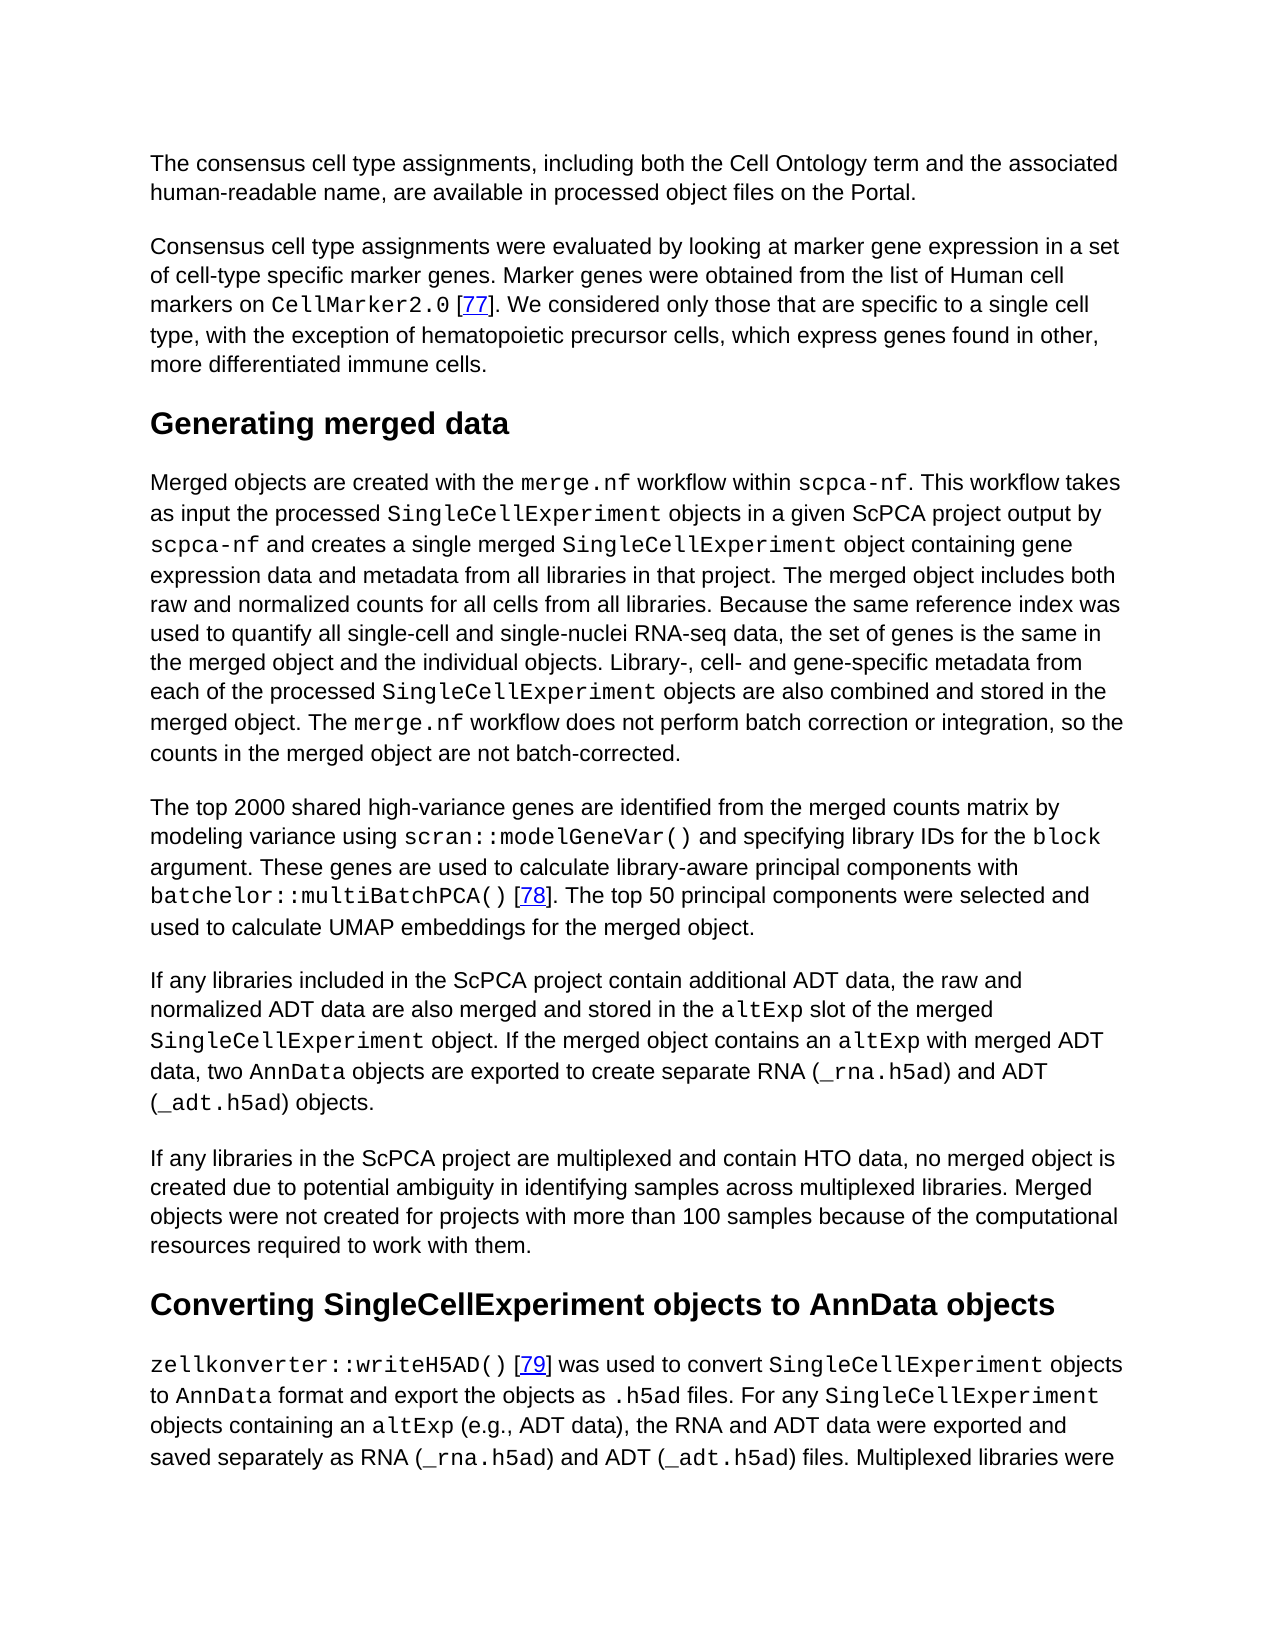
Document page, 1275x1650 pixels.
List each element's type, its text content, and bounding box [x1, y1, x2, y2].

text Merged objects are created with the merge.nf workflow within scpca-nf. This workflow takes as input the processed SingleCellExperiment objects in a given ScPCA project output by scpca-nf and creates a single merged SingleCellExperiment object containing gene expression data and metadata from all libraries in that project. The merged object includes both raw and normalized counts for all cells from all libraries. Because the same reference index was used to quantify all single-cell and single-nuclei RNA-seq data, the set of genes is the same in the merged object and the individual objects. Library-, cell- and gene-specific metadata from each of the processed SingleCellExperiment objects are also combined and stored in the merged object. The merge.nf workflow does not perform batch correction or integration, so the counts in the merged object are not batch-corrected. [150, 469, 1125, 766]
subtitle Generating merged data [150, 405, 1125, 441]
text If any libraries in the ScPCA project are multiplexed and contain HTO data, no merged object is created due to potential ambiguity in identifying samples across multiplexed libraries. Merged objects were not created for projects with more than 100 samples because of the computational resources required to work with them. [150, 1145, 1125, 1258]
subtitle Converting SingleCellExperiment objects to AnnData objects [150, 1286, 1125, 1322]
text The consensus cell type assignments, including both the Cell Ontology term and the associated human-readable name, are available in processed object files on the Portal. [150, 150, 1125, 205]
text The top 2000 shared high-variance genes are identified from the merged counts matrix by modeling variance using scran::modelGeneVar() and specifying library IDs for the block argument. These genes are used to calculate library-aware principal components with batchelor::multiBatchPCA() [78]. The top 50 principal components were selected and used to calculate UMAP embeddings for the merged object. [150, 794, 1125, 940]
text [150, 1351, 1125, 1472]
text Consensus cell type assignments were evaluated by looking at marker gene expression in a set of cell-type specific marker genes. Marker genes were obtained from the list of Human cell markers on CellMarker2.0 [77]. We considered only those that are specific to a single cell type, with the exception of hematopoietic precursor cells, which express genes found in other, more differentiated immune cells. [150, 233, 1125, 377]
text If any libraries included in the ScPCA project contain additional ADT data, the raw and normalized ADT data are also merged and stored in the altExp slot of the merged SingleCellExperiment object. If the merged object contains an altExp with merged ADT data, two AnnData objects are exported to create separate RNA (_rna.h5ad) and ADT (_adt.h5ad) objects. [150, 967, 1125, 1117]
